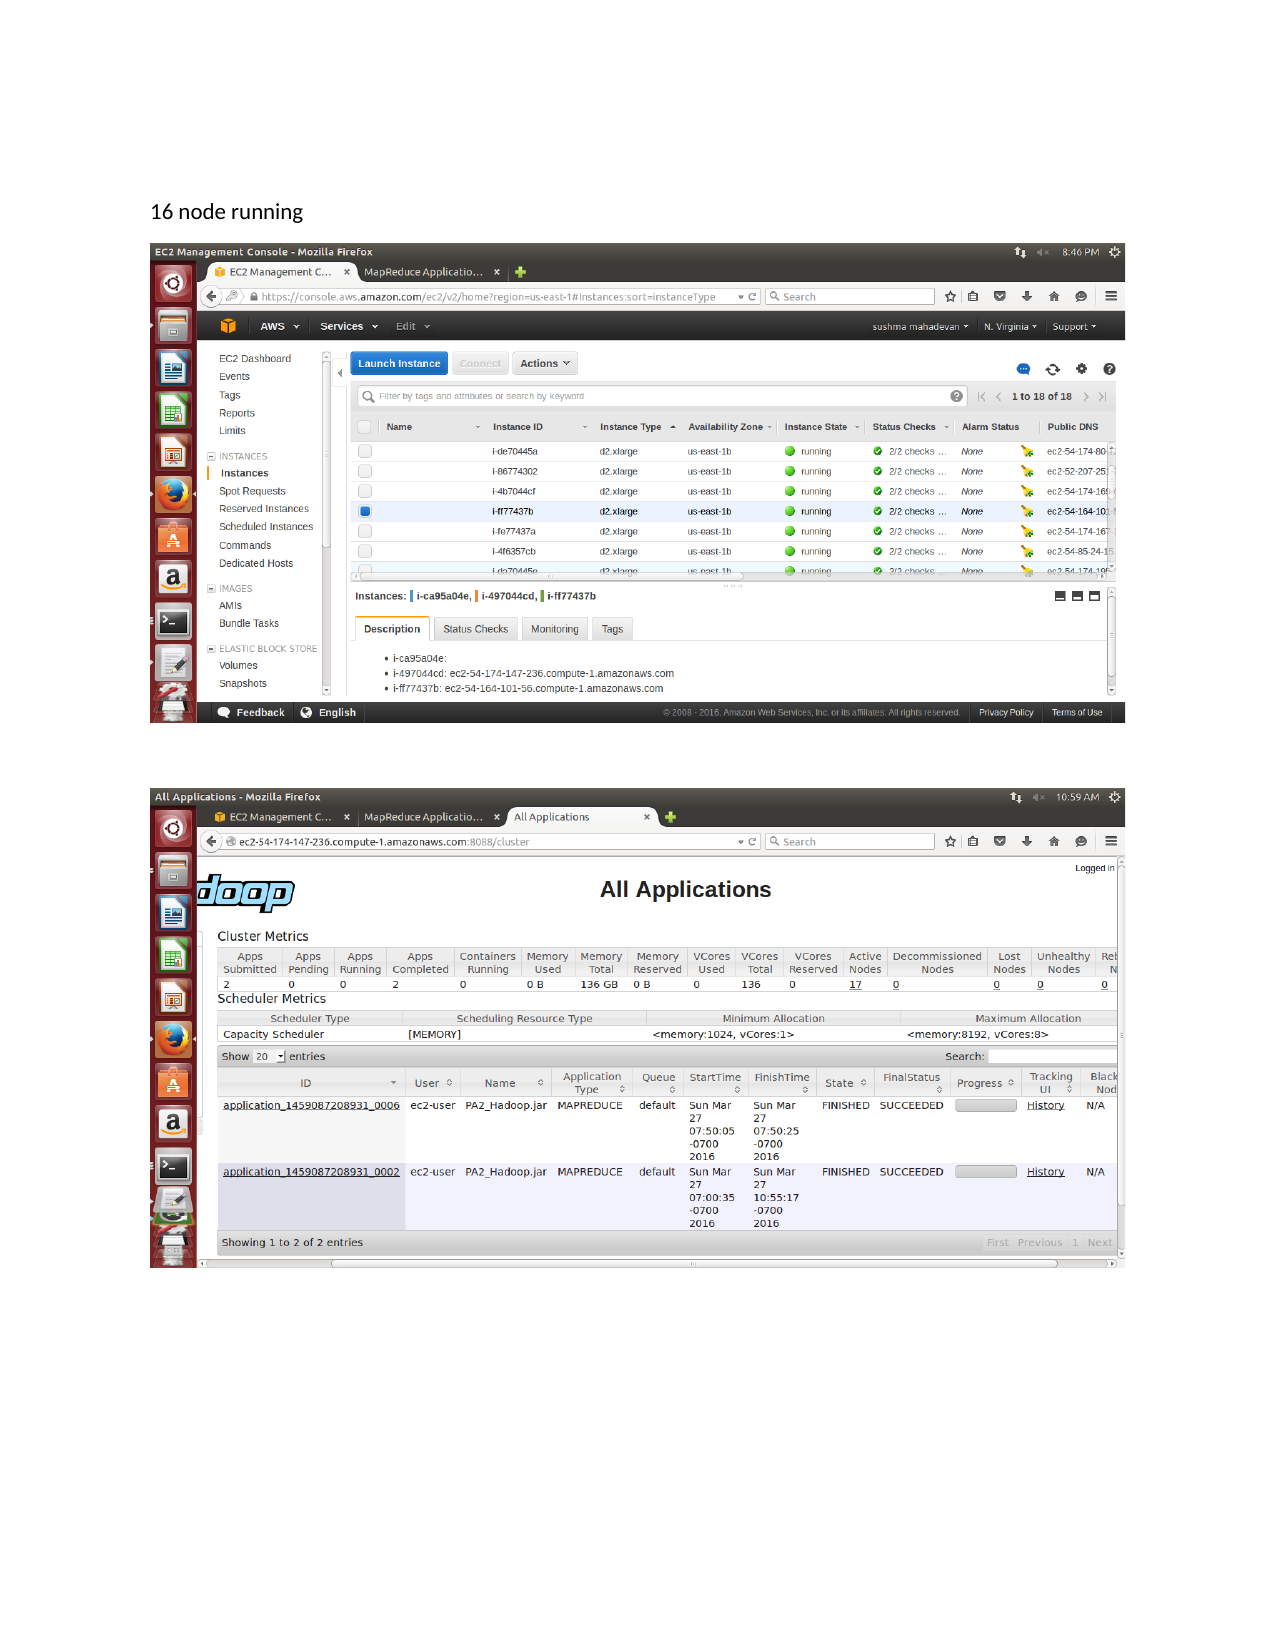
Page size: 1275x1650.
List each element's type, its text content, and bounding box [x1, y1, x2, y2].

text 16 node running [150, 197, 1125, 225]
picture [150, 788, 1125, 1268]
picture [150, 243, 1125, 723]
